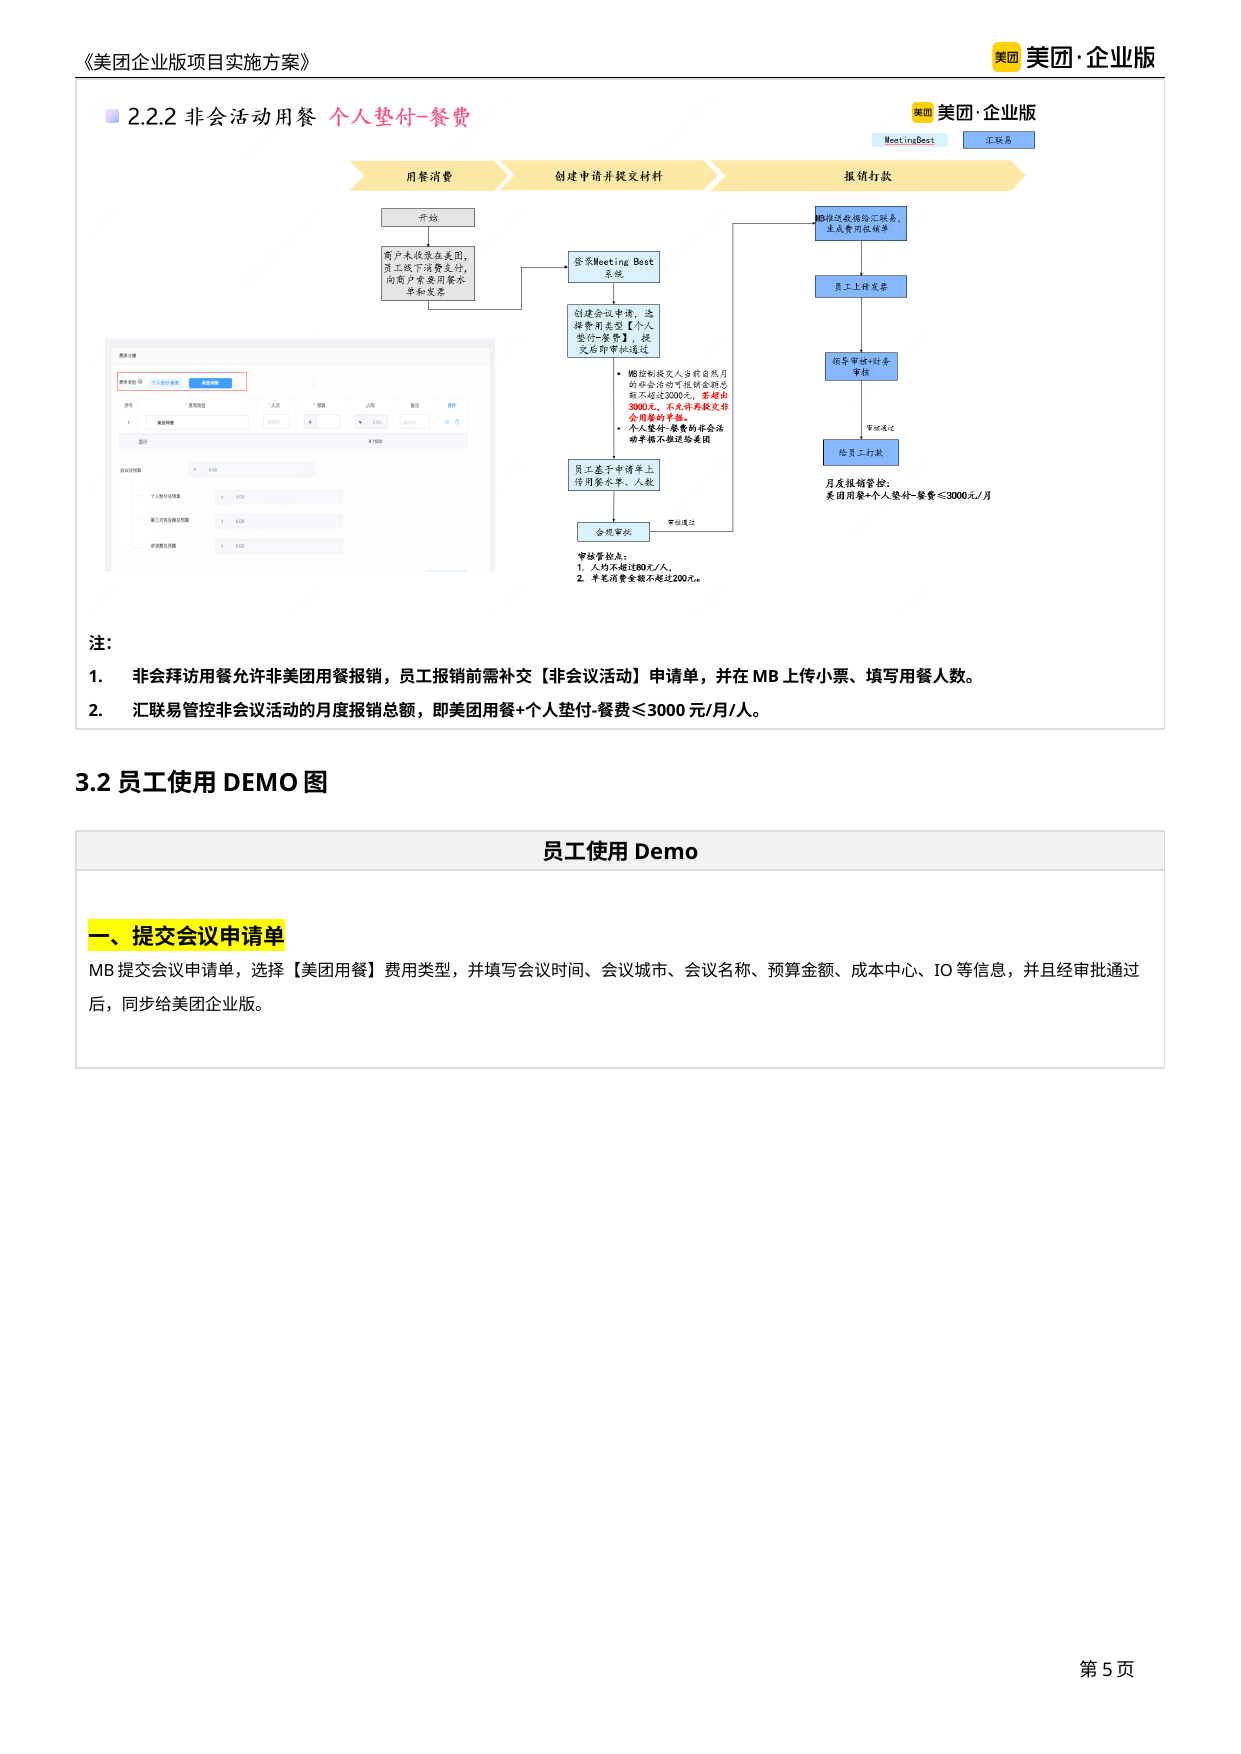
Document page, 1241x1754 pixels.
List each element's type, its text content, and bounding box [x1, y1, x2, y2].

table_cell 一、提交会议申请单 MB提交会议申请单，选择【美团用餐】费用类型，并填写会议时间、会议城市、会议名称、预算金额、成本中心、IO等信息，并且经审批通过后，同步给美团企业版。 二、MB免登跳转至美团企业版首页用餐 三、用餐结束后，员工在MB可主动拉取消费订单，或会议结束后MB系统自动拉取消费订单。 四、会后信息确认： 其中， 【用餐平台人数】字段读取美团事中报备填写的消费人数，因一个申请单最多关联两笔已支付或部分退款的订单，若两笔订单的消费人数不一致，MB取最大值作为【用餐平台人数】； 【实际可报销人数】由会议负责人填写且仅填写数字，一般是自动带出电子签到表总人数； 【实际可报销人数】不可大于【用餐平台人数】； 若【实际可报销人数】提交的人数不等于【电子签到表总人数】，将触发审批，且纸质签到表字段必填。 五、合规审批通过后，MB将【用餐平台人数】字段、水单url字段、【可报销金额】字段、【可报销人数】、【纸质签到】url字段推送给汇联易。 【可报销金额】=【用餐平台人数】* 300元/人； 【用餐平台人数】取的是关会页面的【用餐平台人数】字段； 【可报销人数】取的是关会页面【可报销人数】字段（用餐平台人数、签到人数、员工申诉人数的最小值）； 【水单url】指的是每一笔订单对应的水单地址。 【签到url】取的是关会页面的签到表，签到表里包含医生、科室、医院信息等数据。 六、员工在汇联易上传发票，经领导和财务审核通过后，财务报销打款。 [77, 871, 1164, 1067]
table_header 员工使用Demo [77, 832, 1164, 869]
picture [88, 92, 1042, 614]
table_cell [77, 80, 1164, 728]
subtitle 3.2 员工使用DEMO图 [75, 747, 1165, 815]
